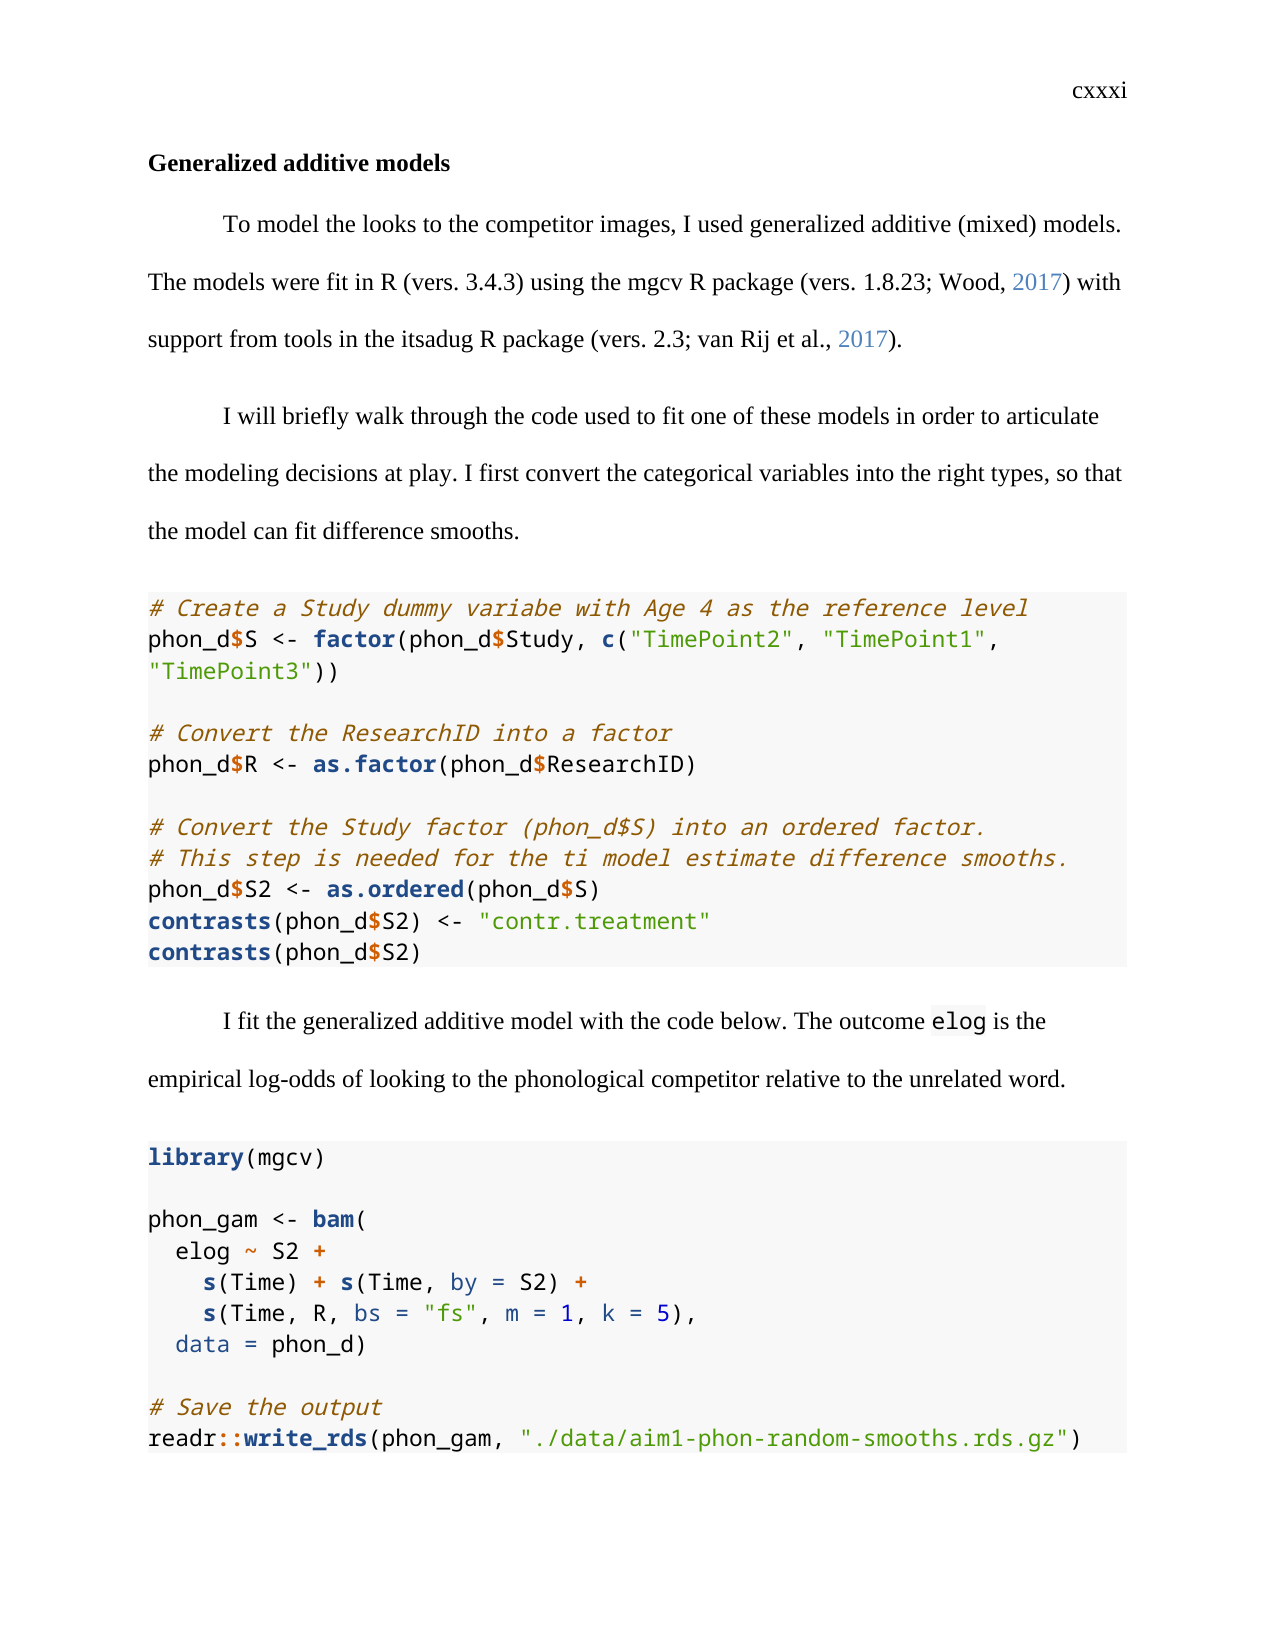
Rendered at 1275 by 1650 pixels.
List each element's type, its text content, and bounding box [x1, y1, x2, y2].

text library(mgcv) phon_gam <- bam( elog ~ S2 + s(Time) + s(Time, by = S2) + s(Time, R, bs = "fs", m = 1, k = 5), data = phon_d) # Save the output readr::write_rds(phon_gam, "./data/aim1-phon-random-smooths.rds.gz") [148, 1141, 1127, 1453]
text To model the looks to the competitor images, I used generalized additive (mixed) models. The models were fit in R (vers. 3.4.3) using the mgcv R package (vers. 1.8.23; Wood, 2017) with support from tools in the itsadug R package (vers. 2.3; van Rij et al., 2017). [148, 209, 1127, 353]
text I will briefly walk through the code used to fit one of these models in order to articulate the modeling decisions at play. I first convert the categorical variables into the right types, so that the model can fit difference smooths. [148, 401, 1127, 544]
text # Create a Study dummy variabe with Age 4 as the reference level phon_d$S <- factor(phon_d$Study, c("TimePoint2", "TimePoint1", "TimePoint3")) # Convert the ResearchID into a factor phon_d$R <- as.factor(phon_d$ResearchID) # Convert the Study factor (phon_d$S) into an ordered factor. # This step is needed for the ti model estimate difference smooths. phon_d$S2 <- as.ordered(phon_d$S) contrasts(phon_d$S2) <- "contr.treatment" contrasts(phon_d$S2) [148, 592, 1127, 967]
subtitle Generalized additive models [148, 148, 1127, 176]
text I fit the generalized additive model with the code below. The outcome elog is the empirical log-odds of looking to the phonological competitor relative to the unrelated word. [148, 1004, 1127, 1093]
